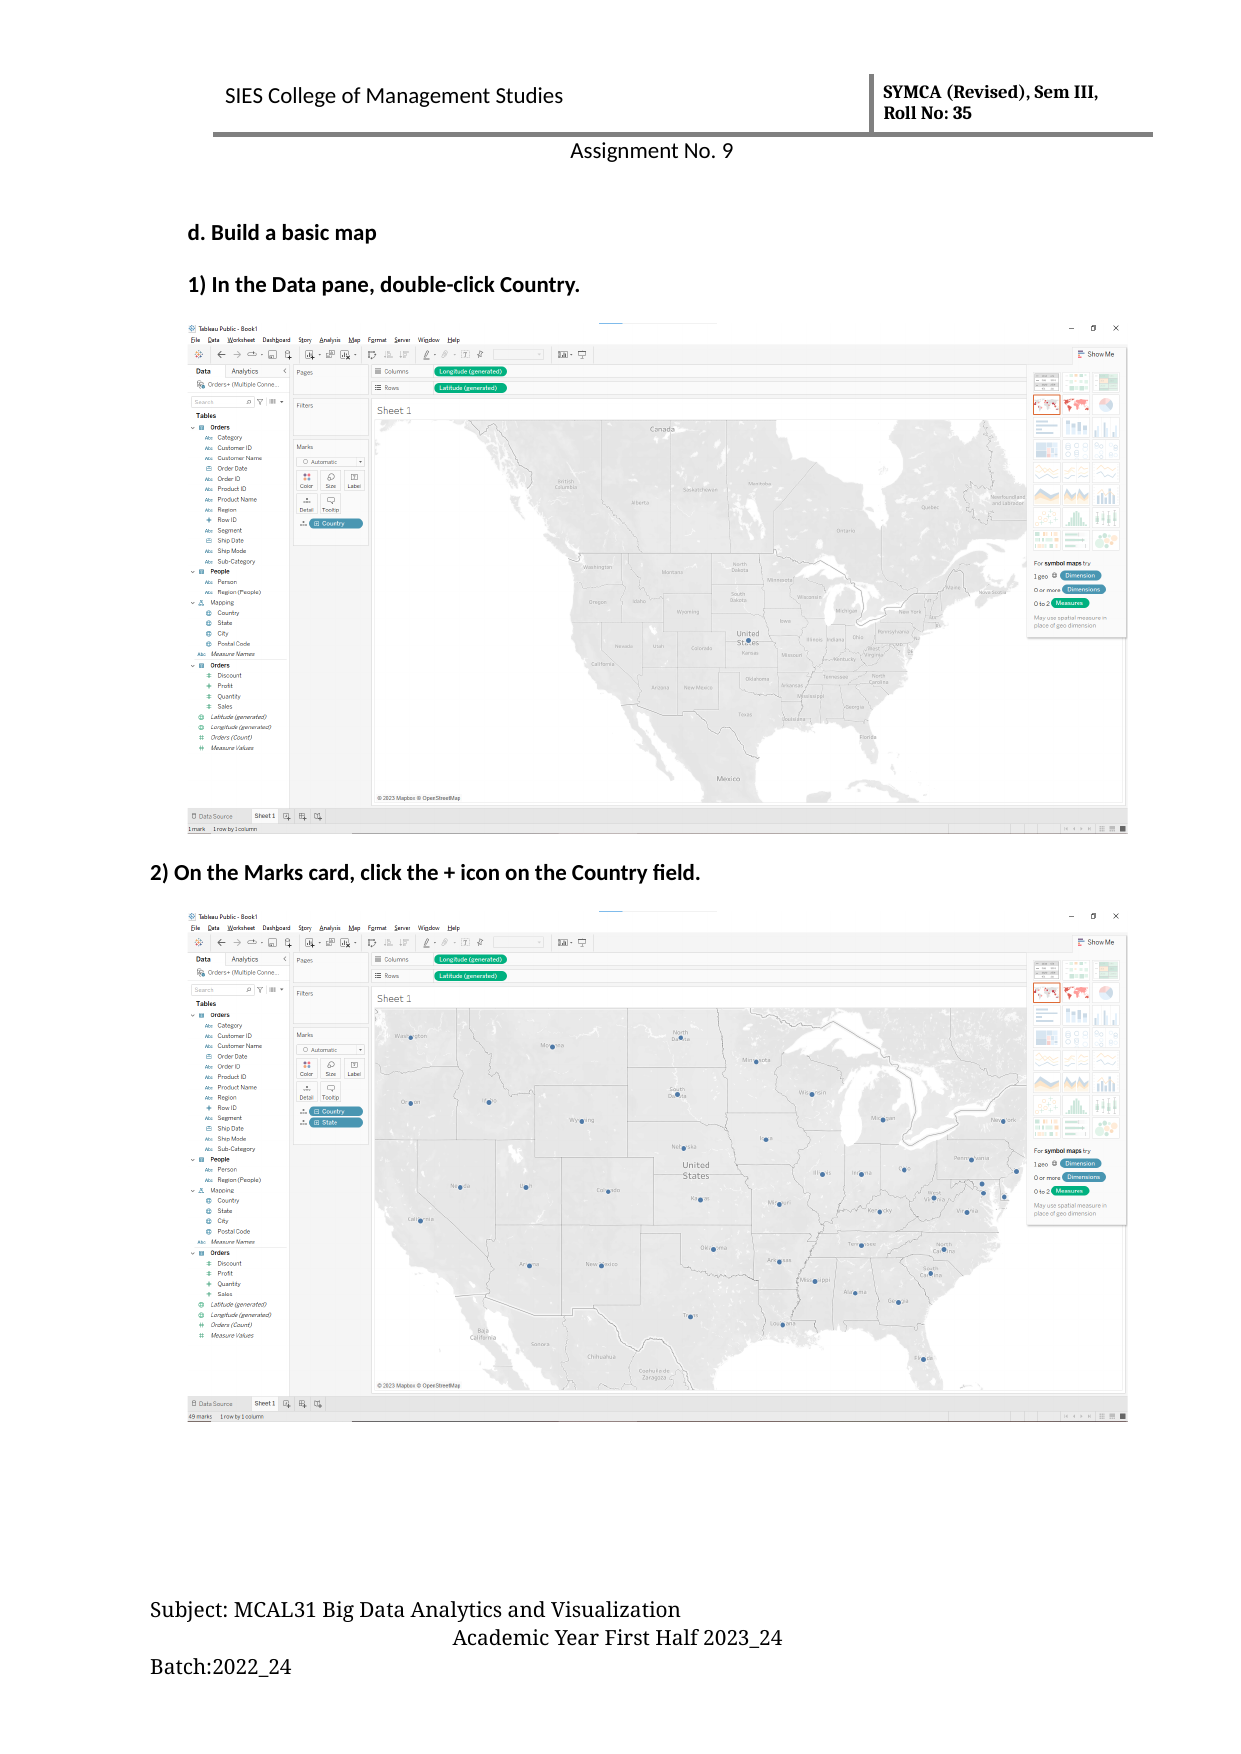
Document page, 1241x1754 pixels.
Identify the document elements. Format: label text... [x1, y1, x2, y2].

text 2) On the Marks card, click the + icon on the Country field. [150, 858, 1090, 886]
picture [187, 911, 1128, 1422]
text d. Build a basic map [187, 218, 1090, 246]
text 1) In the Data pane, double-click Country. [187, 271, 1090, 299]
picture [187, 323, 1128, 834]
